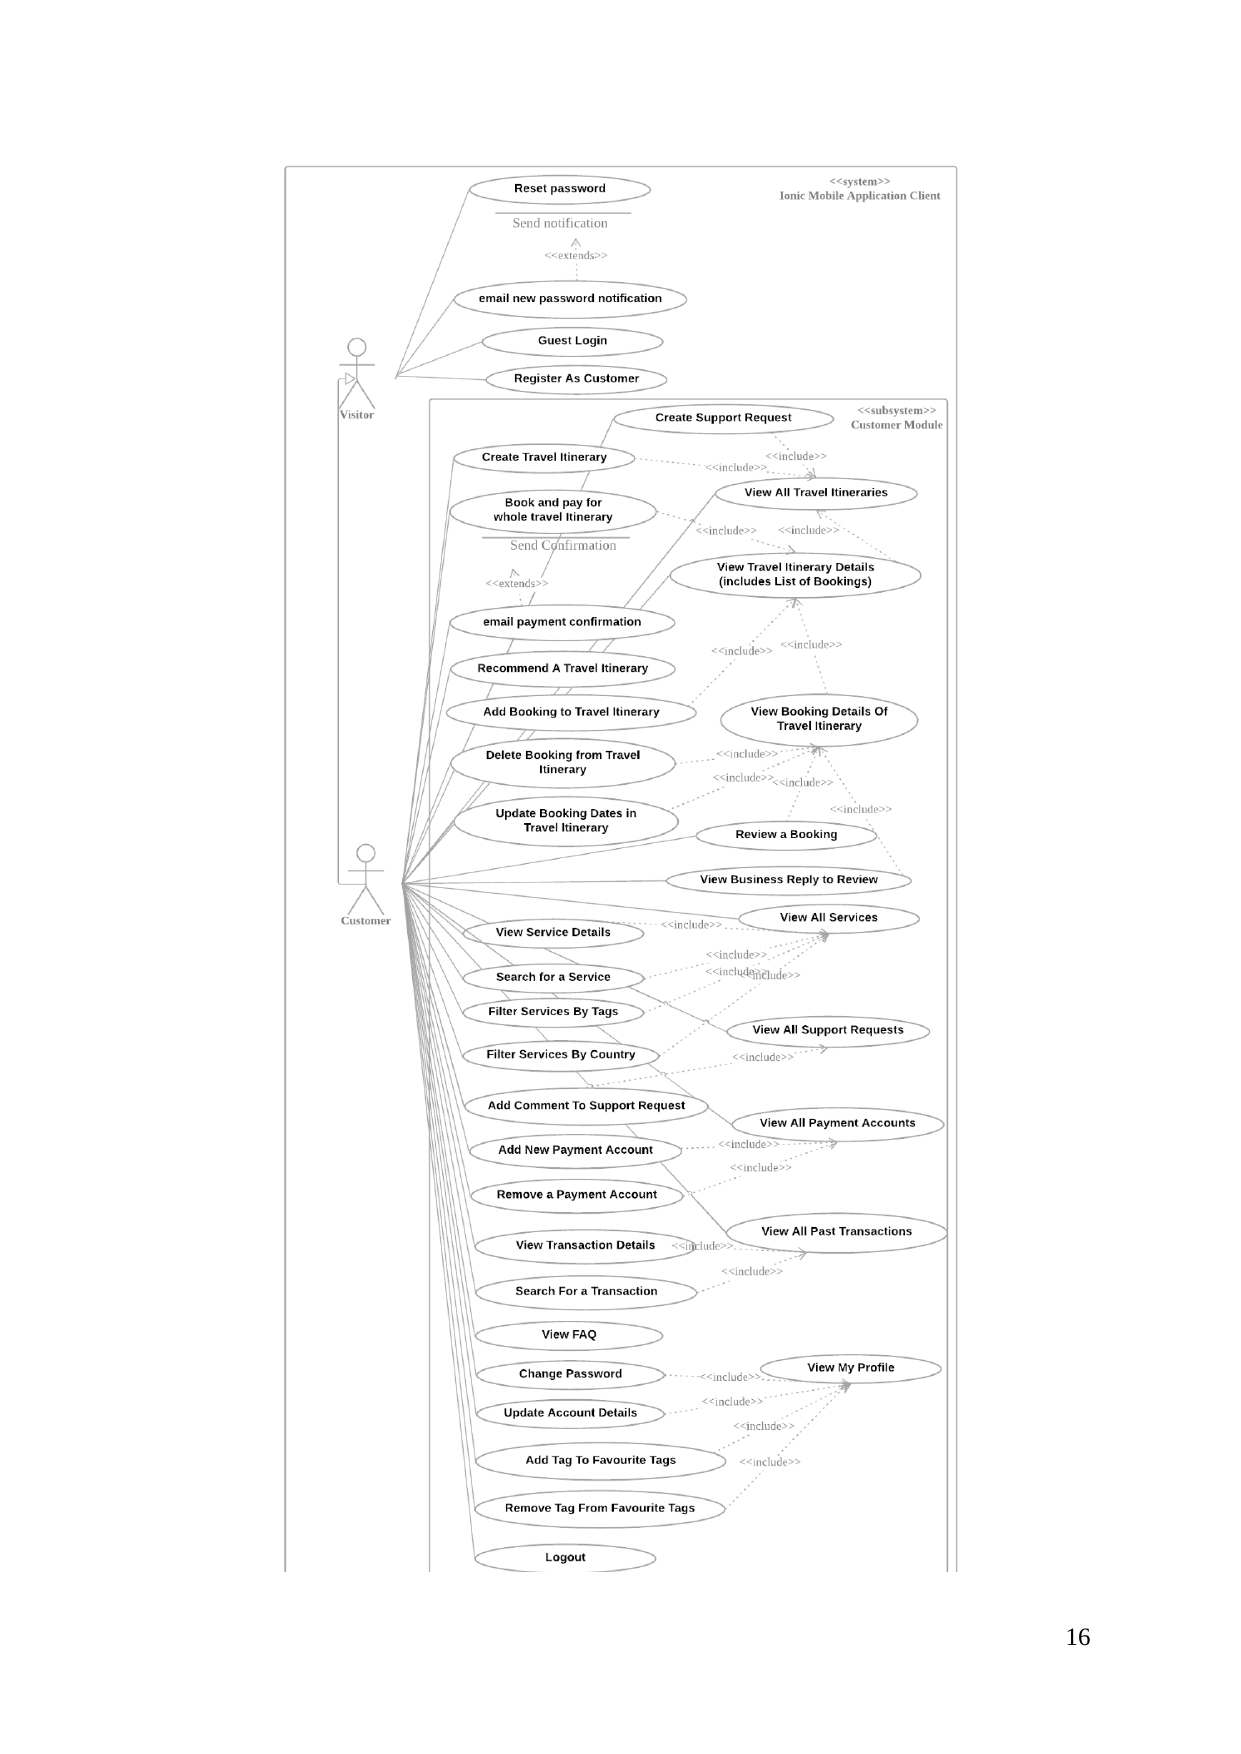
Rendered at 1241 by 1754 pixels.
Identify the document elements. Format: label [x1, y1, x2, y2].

picture [269, 150, 972, 1572]
